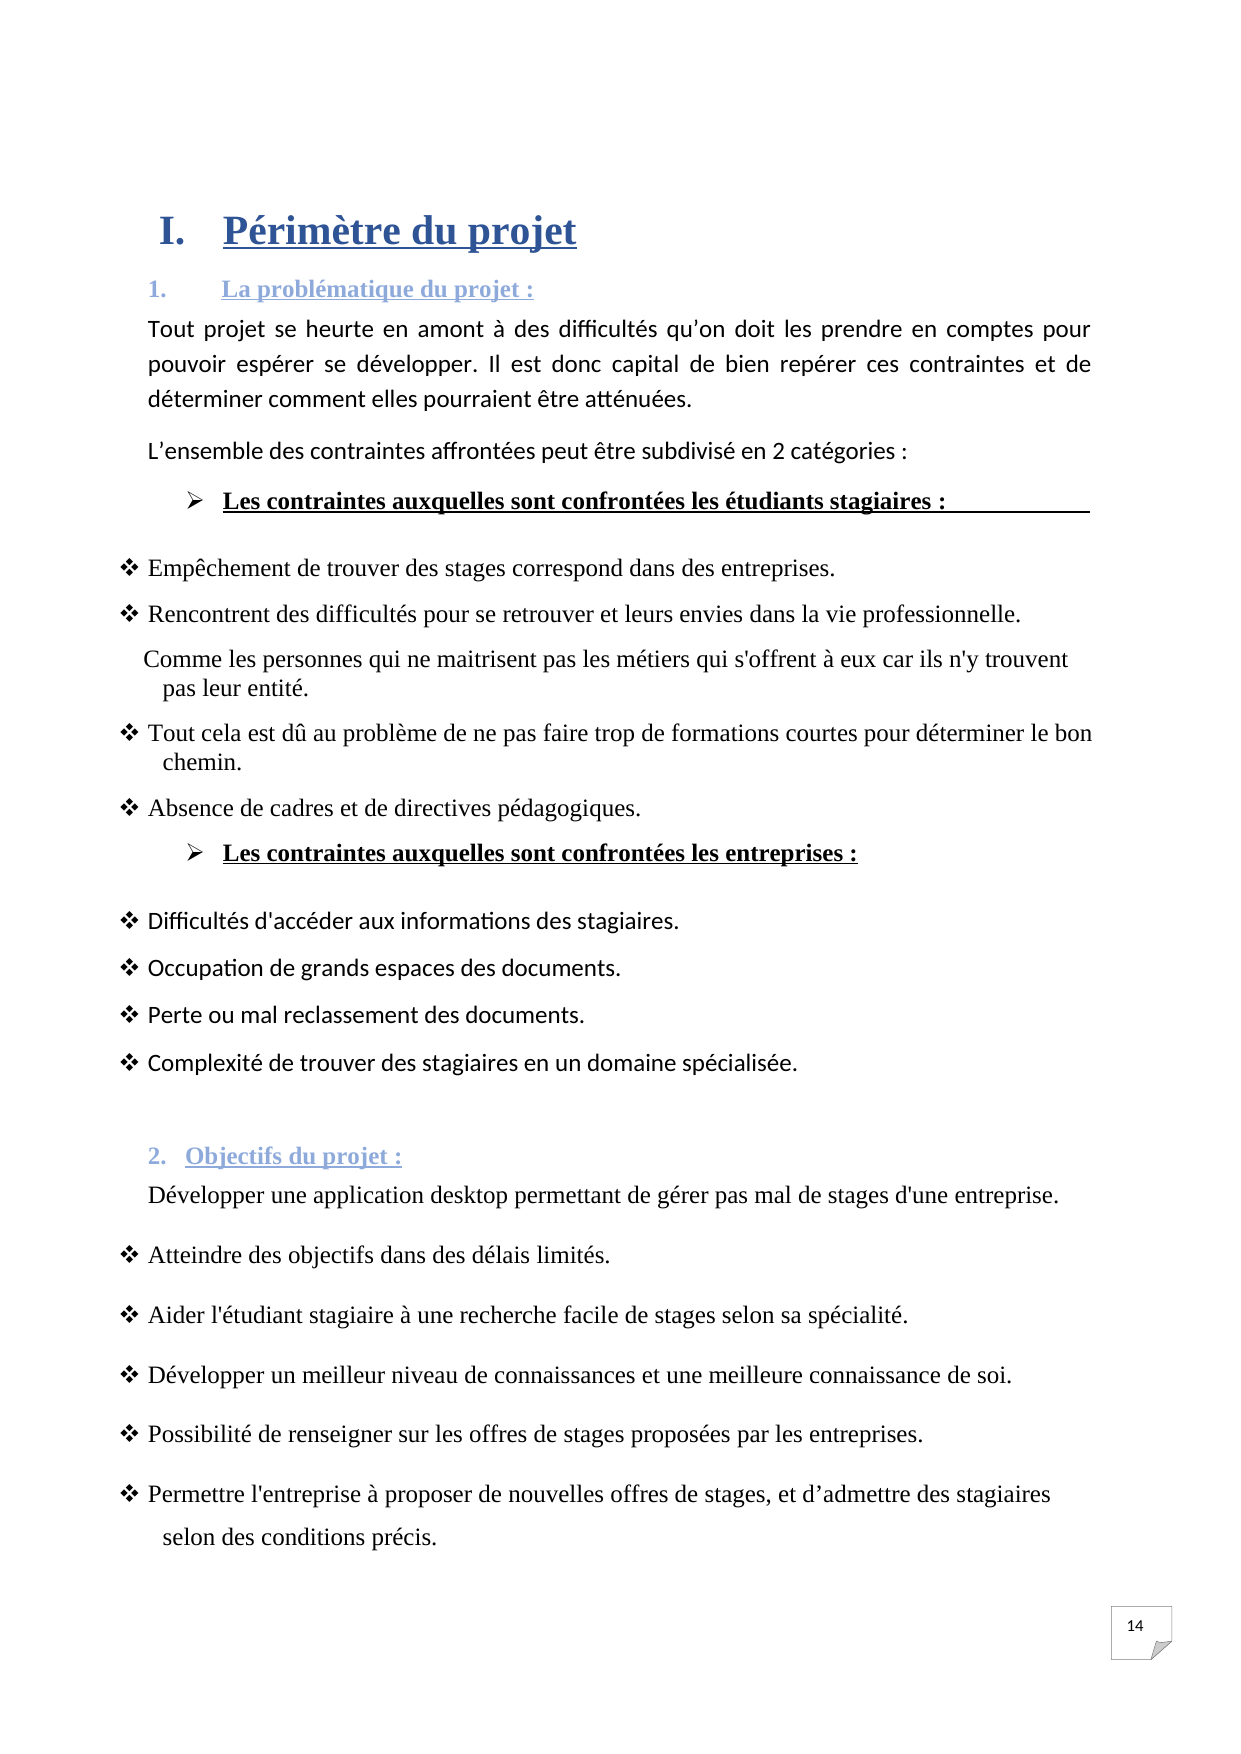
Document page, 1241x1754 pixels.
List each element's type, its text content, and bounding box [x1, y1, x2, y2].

list Perte ou mal reclassement des documents. [118, 999, 1093, 1030]
subtitle Périmètre du projet [185, 205, 1093, 253]
list Complexité de trouver des stagiaires en un domaine spécialisée. [118, 1047, 1093, 1077]
list Tout cela est dû au problème de ne pas faire trop de formations courtes pour déterminer le bon chemin. [118, 718, 1093, 776]
list L’ensemble des contraintes affrontées peut être subdivisé en 2 catégories : [148, 435, 1093, 465]
list Permettre l'entreprise à proposer de nouvelles offres de stages, et d’admettre des stagiaires selon des conditions précis. [118, 1479, 1093, 1551]
subtitle Objectifs du projet : [148, 1141, 1093, 1170]
list Comme les personnes qui ne maitrisent pas les métiers qui s'offrent à eux car ils n'y trouvent pas leur entité. [118, 644, 1093, 702]
list Les contraintes auxquelles sont confrontées les entreprises : [185, 838, 1093, 867]
list Empêchement de trouver des stages correspond dans des entreprises. [118, 553, 1093, 582]
list Difficultés d'accéder aux informations des stagiaires. [118, 905, 1093, 936]
list Développer un meilleur niveau de connaissances et une meilleure connaissance de soi. [118, 1360, 1093, 1388]
text Développer une application desktop permettant de gérer pas mal de stages d'une entreprise. [148, 1180, 1093, 1209]
list Absence de cadres et de directives pédagogiques. [118, 793, 1093, 821]
list Les contraintes auxquelles sont confrontées les étudiants stagiaires : [185, 486, 1093, 515]
list Rencontrent des difficultés pour se retrouver et leurs envies dans la vie professionnelle. [118, 599, 1093, 628]
list Atteindre des objectifs dans des délais limités. [118, 1240, 1093, 1269]
subtitle La problématique du projet : [148, 274, 1093, 303]
list Possibilité de renseigner sur les offres de stages proposées par les entreprises. [118, 1419, 1093, 1448]
list Tout projet se heurte en amont à des difficultés qu’on doit les prendre en comptes pour pouvoir espérer se développer. Il est donc capital de bien repérer ces contraintes et de déterminer comment elles pourraient être atténuées. [148, 313, 1093, 414]
list Occupation de grands espaces des documents. [118, 952, 1093, 983]
list Aider l'étudiant stagiaire à une recherche facile de stages selon sa spécialité. [118, 1300, 1093, 1329]
